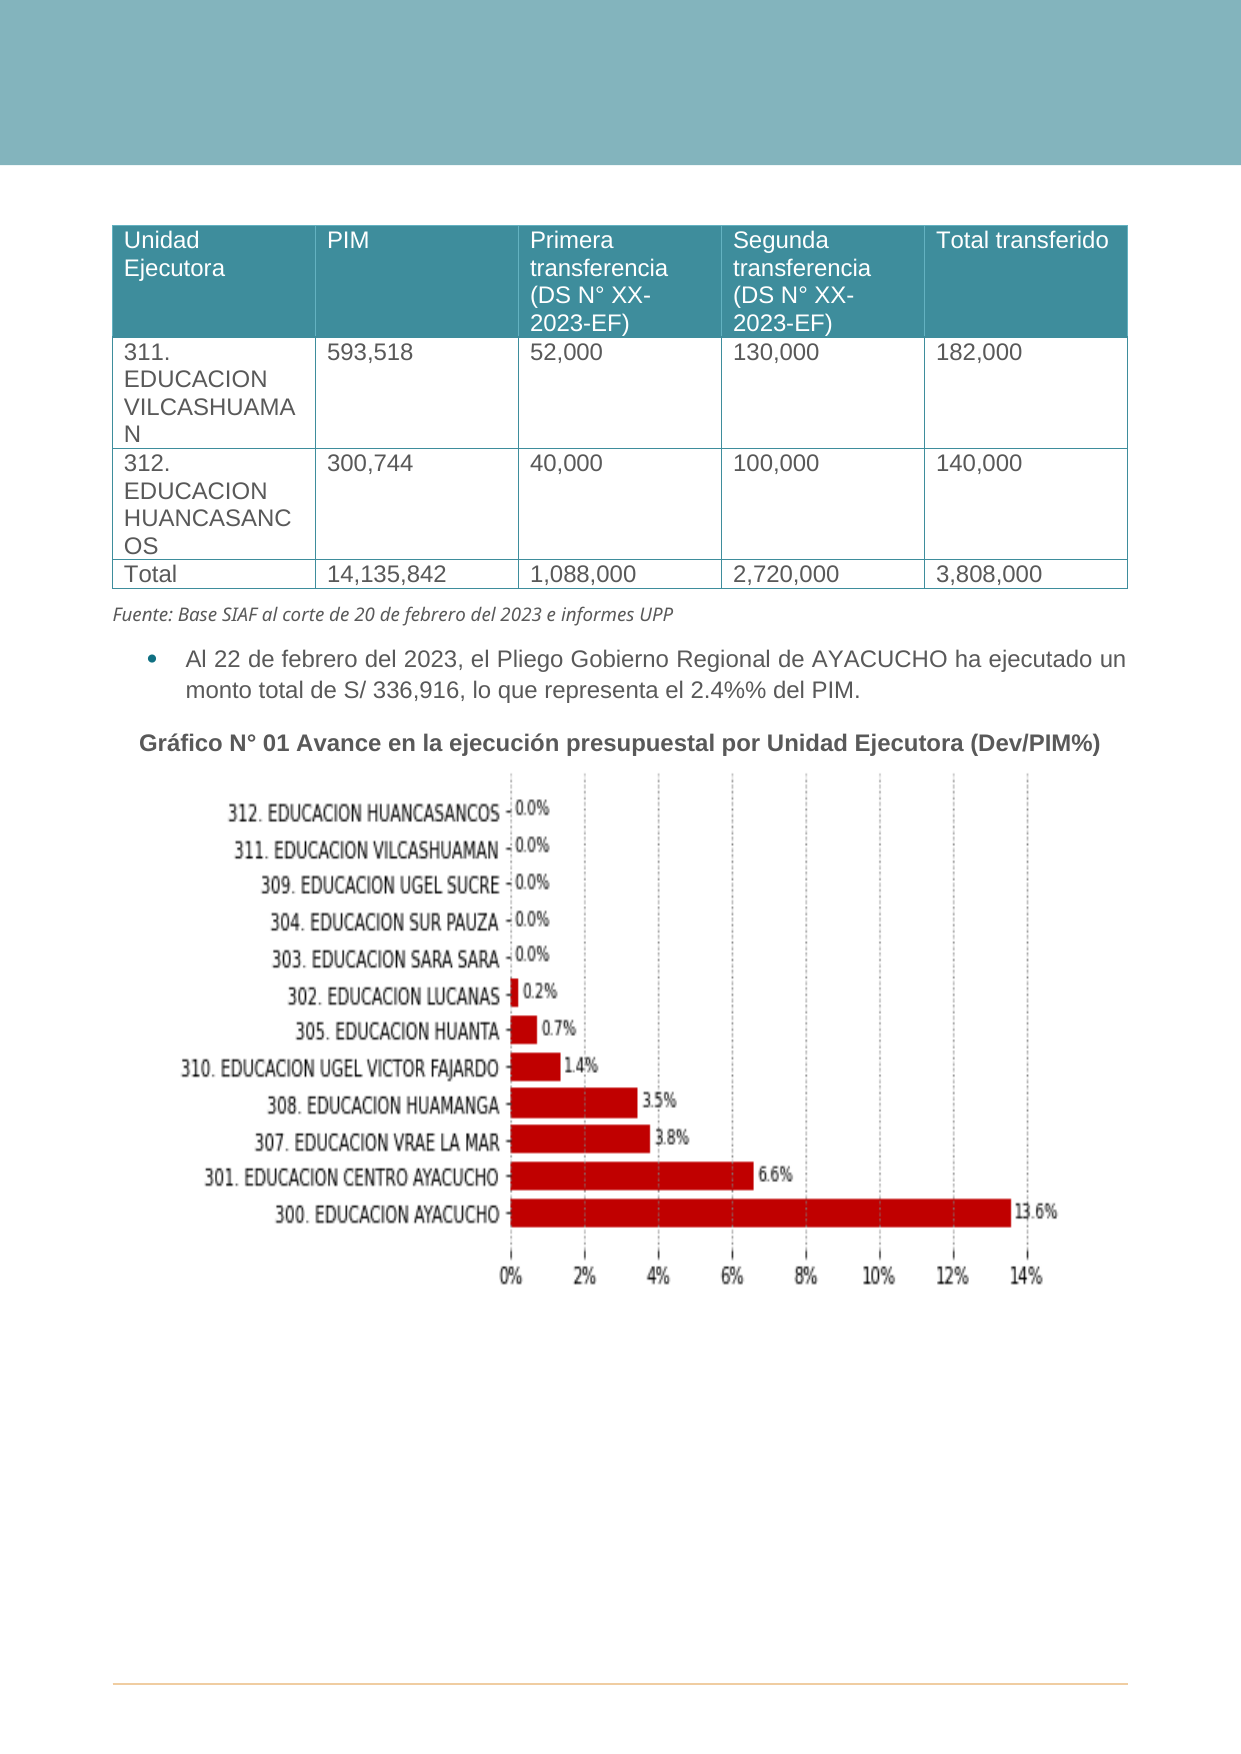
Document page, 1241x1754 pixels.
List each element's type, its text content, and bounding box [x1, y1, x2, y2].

table_cell 312. EDUCACION HUANCASANCOS [113, 449, 315, 559]
table_cell 1,088,000 [519, 560, 721, 588]
table_cell 40,000 [519, 449, 721, 559]
table_cell 130,000 [722, 338, 924, 448]
table_cell 593,518 [316, 338, 518, 448]
table_cell 3,808,000 [925, 560, 1127, 588]
table_cell 311. EDUCACION VILCASHUAMAN [113, 338, 315, 448]
table_header PIM [316, 226, 518, 336]
table_header Primera transferencia (DS N° XX-2023-EF) [519, 226, 721, 336]
list Al 22 de febrero del 2023, el Pliego Gobierno Regional de AYACUCHO ha ejecutado un monto total de S/ 336,916, lo que representa el 2.4%% del PIM. [148, 645, 1128, 704]
table_cell 14,135,842 [316, 560, 518, 588]
picture [170, 762, 1071, 1302]
table_header Unidad Ejecutora [113, 226, 315, 336]
table_header Segunda transferencia (DS N° XX-2023-EF) [722, 226, 924, 336]
table_cell 182,000 [925, 338, 1127, 448]
table_cell 140,000 [925, 449, 1127, 559]
table_cell Total [113, 560, 315, 588]
table_cell 300,744 [316, 449, 518, 559]
table_cell 2,720,000 [722, 560, 924, 588]
text Fuente: Base SIAF al corte de 20 de febrero del 2023 e informes UPP [112, 602, 1128, 627]
text Gráfico N° 01 Avance en la ejecución presupuestal por Unidad Ejecutora (Dev/PIM%) [112, 729, 1128, 756]
table_cell 100,000 [722, 449, 924, 559]
table_header Total transferido [925, 226, 1127, 336]
table_cell 52,000 [519, 338, 721, 448]
